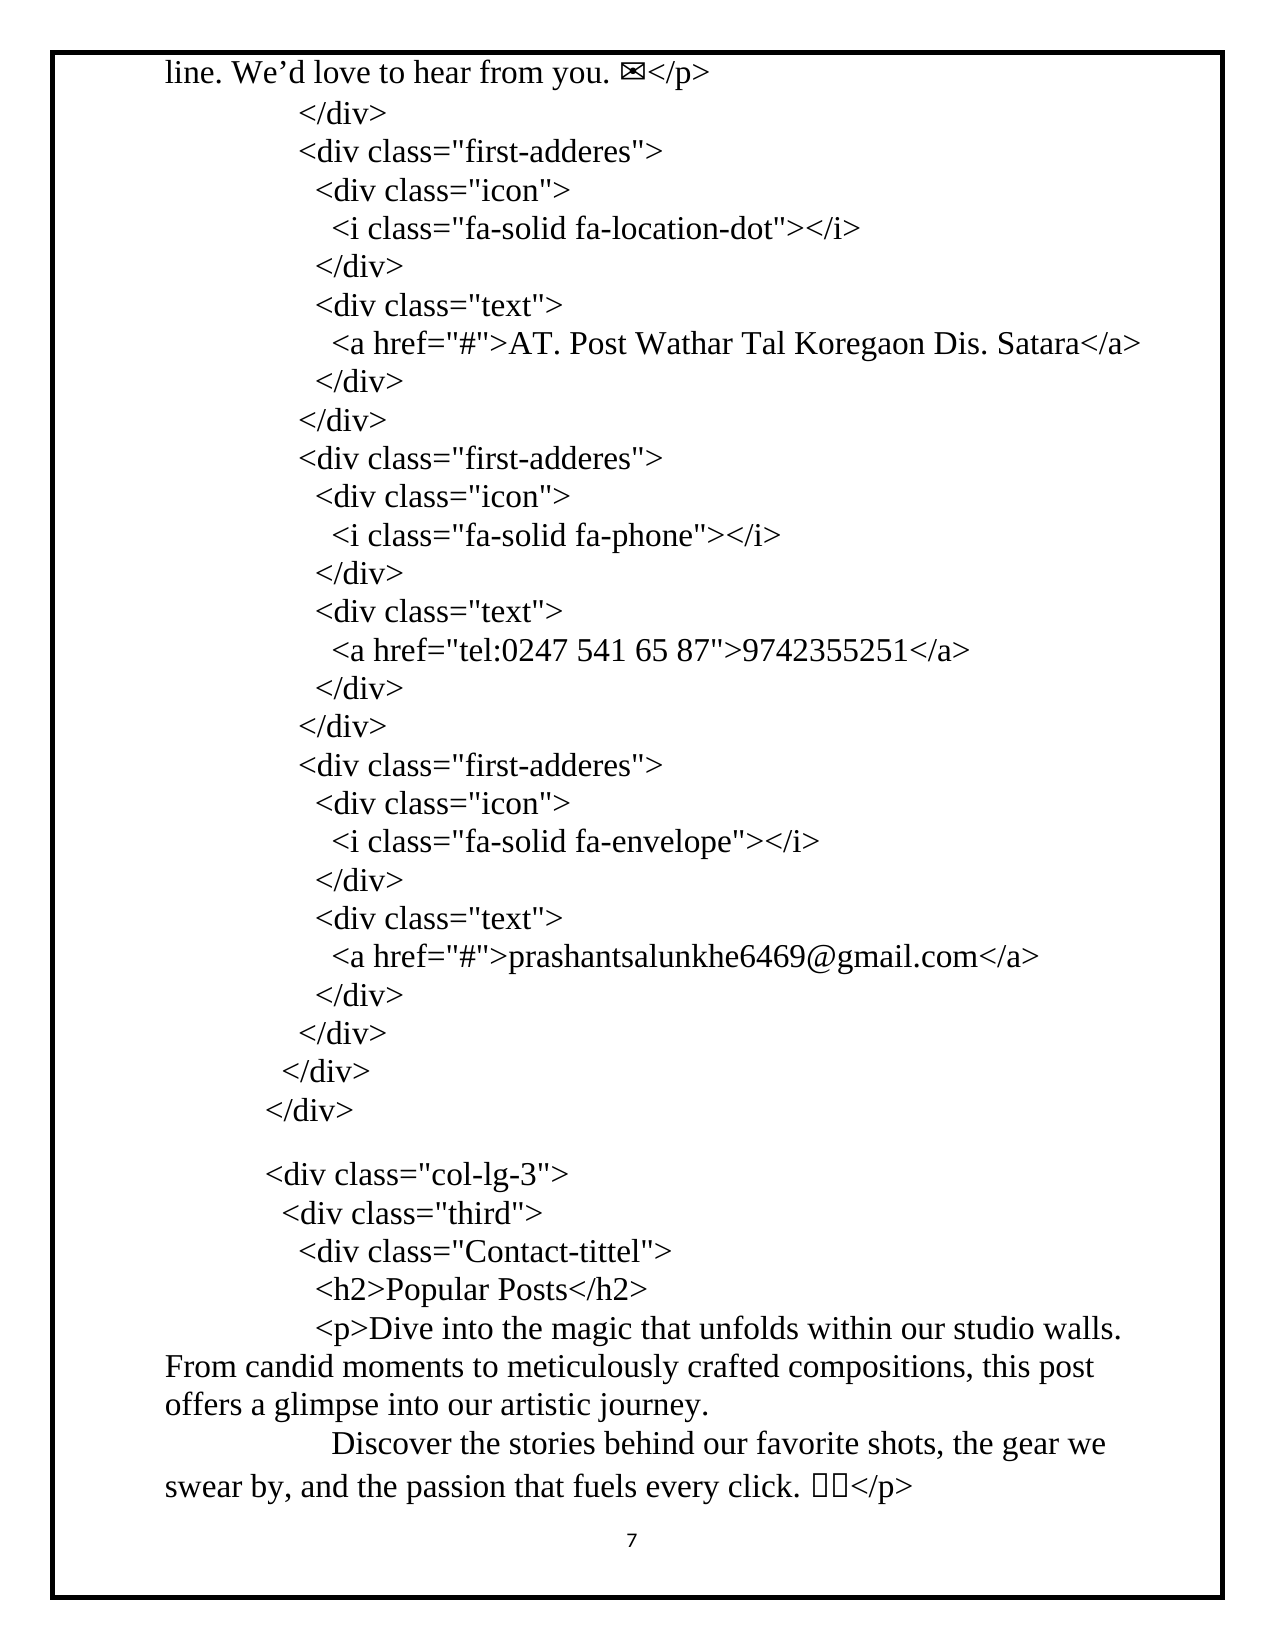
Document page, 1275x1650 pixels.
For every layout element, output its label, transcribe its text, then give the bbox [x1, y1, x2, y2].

text </div> [164, 1013, 1156, 1052]
text <div class="first-adderes"> [164, 438, 1156, 477]
text </div> [164, 247, 1156, 285]
text <div class="icon"> [164, 477, 1156, 515]
text </div> [164, 553, 1156, 592]
text <div class="col-lg-3"> [164, 1155, 1156, 1193]
text <div class="text"> [164, 285, 1156, 323]
text <div class="text"> [164, 592, 1156, 630]
text Discover the stories behind our favorite shots, the gear we swear by, and the passion that fuels every click. 📸✨</p> [164, 1423, 1156, 1507]
text <p>Dive into the magic that unfolds within our studio walls. From candid moments to meticulously crafted compositions, this post offers a glimpse into our artistic journey. [164, 1308, 1156, 1423]
text </div> [164, 860, 1156, 898]
text <a href="#">AT. Post Wathar Tal Koregaon Dis. Satara</a> [164, 323, 1156, 362]
text <i class="fa-solid fa-envelope"></i> [164, 822, 1156, 860]
text </div> [164, 975, 1156, 1013]
text <div class="first-adderes"> [164, 745, 1156, 783]
text </div> [164, 400, 1156, 438]
text <div class="first-adderes"> [164, 132, 1156, 170]
text <a href="tel:0247 541 65 87">9742355251</a> [164, 630, 1156, 668]
text <div class="icon"> [164, 170, 1156, 208]
text <div class="text"> [164, 898, 1156, 937]
text </div> [164, 668, 1156, 707]
text <i class="fa-solid fa-phone"></i> [164, 515, 1156, 553]
text <div class="third"> [164, 1193, 1156, 1231]
text </div> [164, 1052, 1156, 1090]
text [164, 55, 1156, 93]
text <div class="Contact-tittel"> [164, 1231, 1156, 1270]
text </div> [164, 362, 1156, 400]
text </div> [164, 707, 1156, 745]
text </div> [164, 93, 1156, 132]
text <div class="icon"> [164, 783, 1156, 822]
text <i class="fa-solid fa-location-dot"></i> [164, 208, 1156, 247]
text </div> [164, 1090, 1156, 1128]
text <h2>Popular Posts</h2> [164, 1270, 1156, 1308]
text <a href="#">prashantsalunkhe6469@gmail.com</a> [164, 937, 1156, 975]
